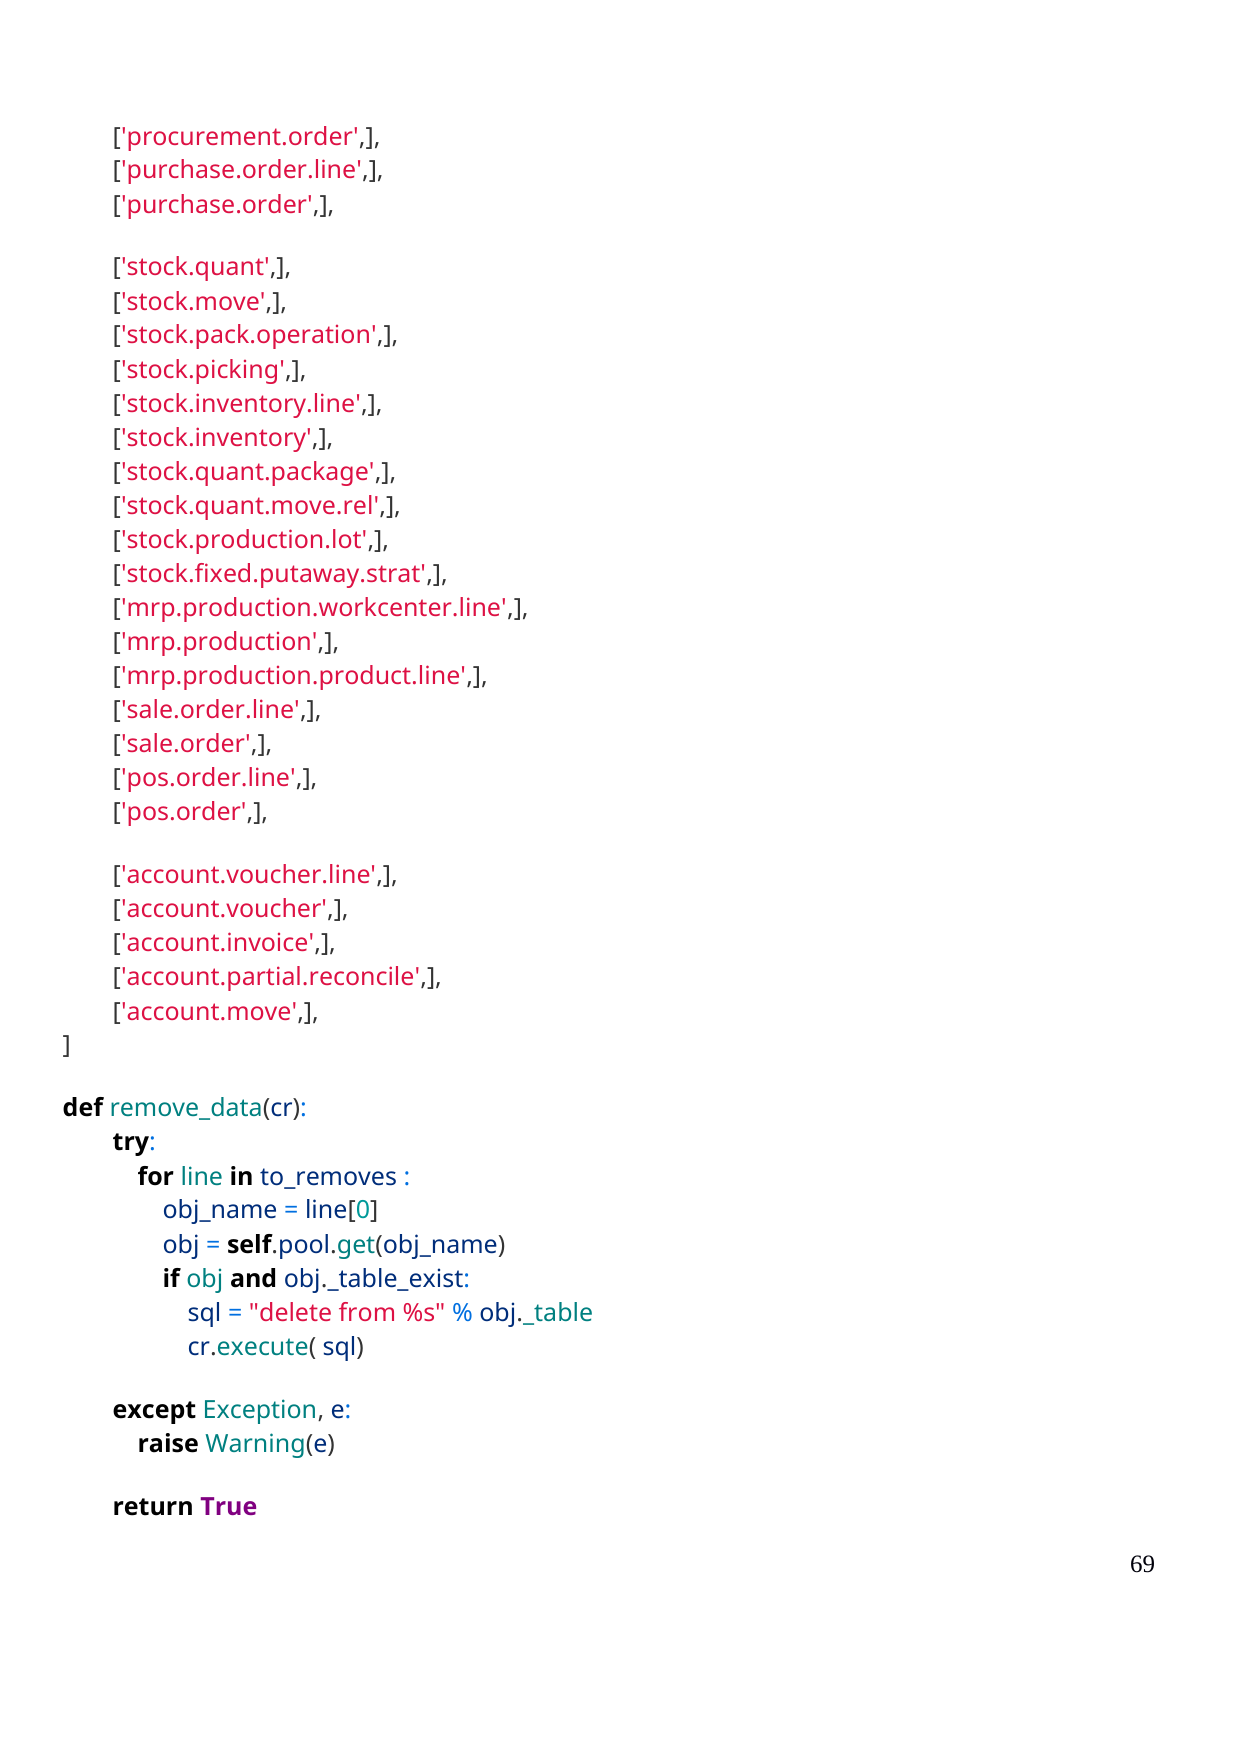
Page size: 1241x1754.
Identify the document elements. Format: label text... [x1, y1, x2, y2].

text for line in to_removes : [62, 1158, 1155, 1192]
text cr.execute( sql) [62, 1328, 1155, 1362]
text ['account.voucher.line',], [62, 857, 1155, 891]
text ['stock.quant',], [62, 249, 1155, 283]
text except Exception, e: [62, 1391, 1155, 1425]
text ['mrp.production.product.line',], [62, 658, 1155, 692]
text ['account.partial.reconcile',], [62, 959, 1155, 993]
text ['purchase.order',], [62, 186, 1155, 220]
text ['purchase.order.line',], [62, 152, 1155, 186]
text ['stock.pack.operation',], [62, 317, 1155, 351]
text obj_name = line[0] [62, 1192, 1155, 1226]
text ['sale.order.line',], [62, 692, 1155, 726]
text ['procurement.order',], [62, 118, 1155, 152]
text ['stock.quant.package',], [62, 453, 1155, 487]
text ] [62, 1027, 1155, 1061]
text ['mrp.production.workcenter.line',], [62, 590, 1155, 624]
text ['mrp.production',], [62, 624, 1155, 658]
text ['stock.production.lot',], [62, 522, 1155, 556]
text ['pos.order.line',], [62, 760, 1155, 794]
text ['pos.order',], [62, 794, 1155, 828]
text return True [62, 1488, 1155, 1522]
text ['stock.picking',], [62, 351, 1155, 385]
text ['stock.inventory',], [62, 419, 1155, 453]
text try: [62, 1124, 1155, 1158]
text ['stock.move',], [62, 283, 1155, 317]
text ['account.move',], [62, 993, 1155, 1027]
text ['stock.inventory.line',], [62, 385, 1155, 419]
text ['account.voucher',], [62, 891, 1155, 925]
text ['account.invoice',], [62, 925, 1155, 959]
text ['sale.order',], [62, 726, 1155, 760]
text ['stock.fixed.putaway.strat',], [62, 556, 1155, 590]
text raise Warning(e) [62, 1425, 1155, 1459]
text if obj and obj._table_exist: [62, 1260, 1155, 1294]
text def remove_data(cr): [62, 1090, 1155, 1124]
text ['stock.quant.move.rel',], [62, 487, 1155, 522]
text obj = self.pool.get(obj_name) [62, 1226, 1155, 1260]
text sql = "delete from %s" % obj._table [62, 1294, 1155, 1328]
